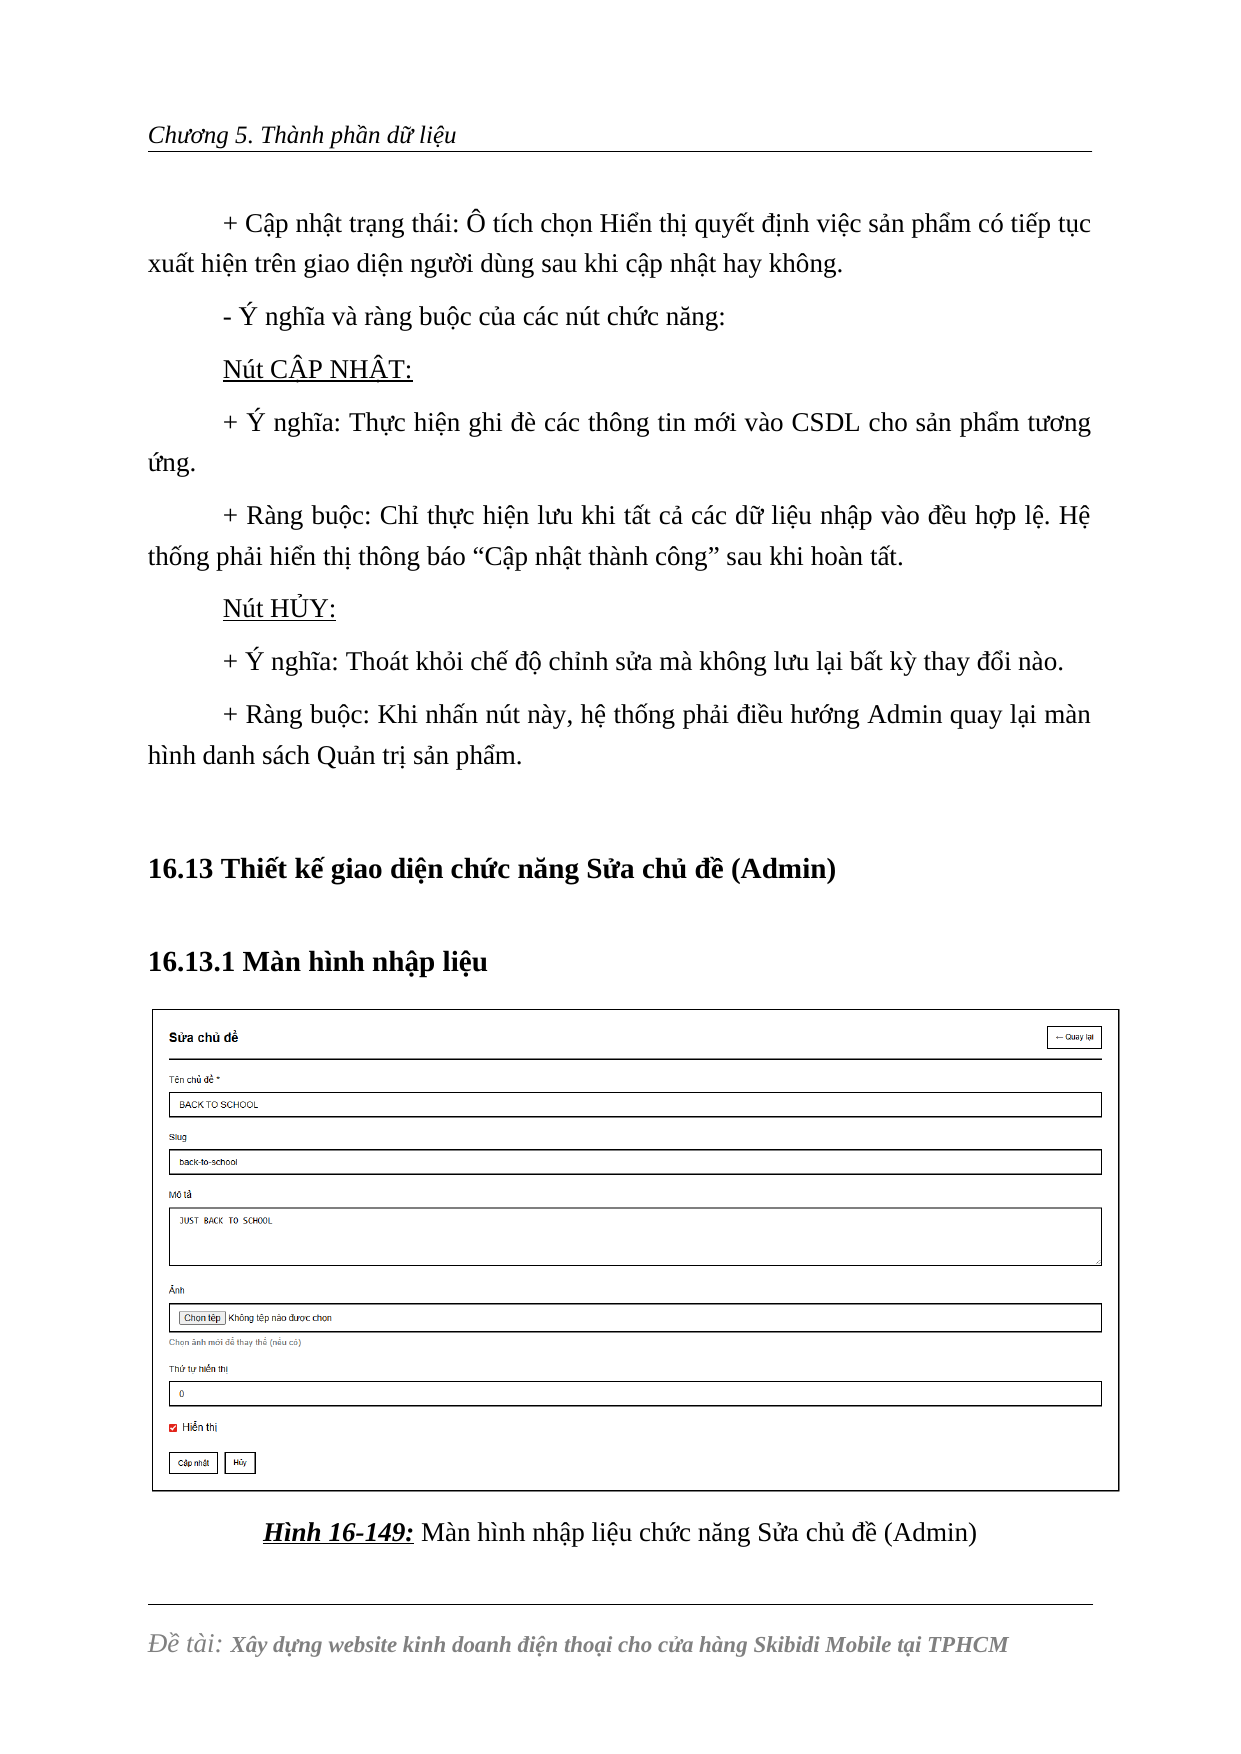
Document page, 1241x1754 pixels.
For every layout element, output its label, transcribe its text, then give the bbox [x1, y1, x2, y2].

text - Ý nghĩa và ràng buộc của các nút chức năng: [148, 300, 1092, 331]
picture [147, 1004, 1123, 1495]
text + Ràng buộc: Khi nhấn nút này, hệ thống phải điều hướng Admin quay lại màn hình danh sách Quản trị sản phẩm. [148, 698, 1092, 770]
text + Ý nghĩa: Thực hiện ghi đè các thông tin mới vào CSDL cho sản phẩm tương ứng. [148, 406, 1092, 477]
text + Cập nhật trạng thái: Ô tích chọn Hiển thị quyết định việc sản phẩm có tiếp tục xuất hiện trên giao diện người dùng sau khi cập nhật hay không. [148, 207, 1092, 278]
subtitle Thiết kế giao diện chức năng Sửa chủ đề (Admin) [148, 842, 1092, 888]
text + Ràng buộc: Chỉ thực hiện lưu khi tất cả các dữ liệu nhập vào đều hợp lệ. Hệ thống phải hiển thị thông báo “Cập nhật thành công” sau khi hoàn tất. [148, 499, 1092, 571]
subtitle Màn hình nhập liệu [148, 938, 1092, 979]
text + Ý nghĩa: Thoát khỏi chế độ chỉnh sửa mà không lưu lại bất kỳ thay đổi nào. [148, 646, 1092, 677]
text Nút CẬP NHẬT: [148, 353, 1092, 384]
text Nút HỦY: [148, 593, 1092, 624]
